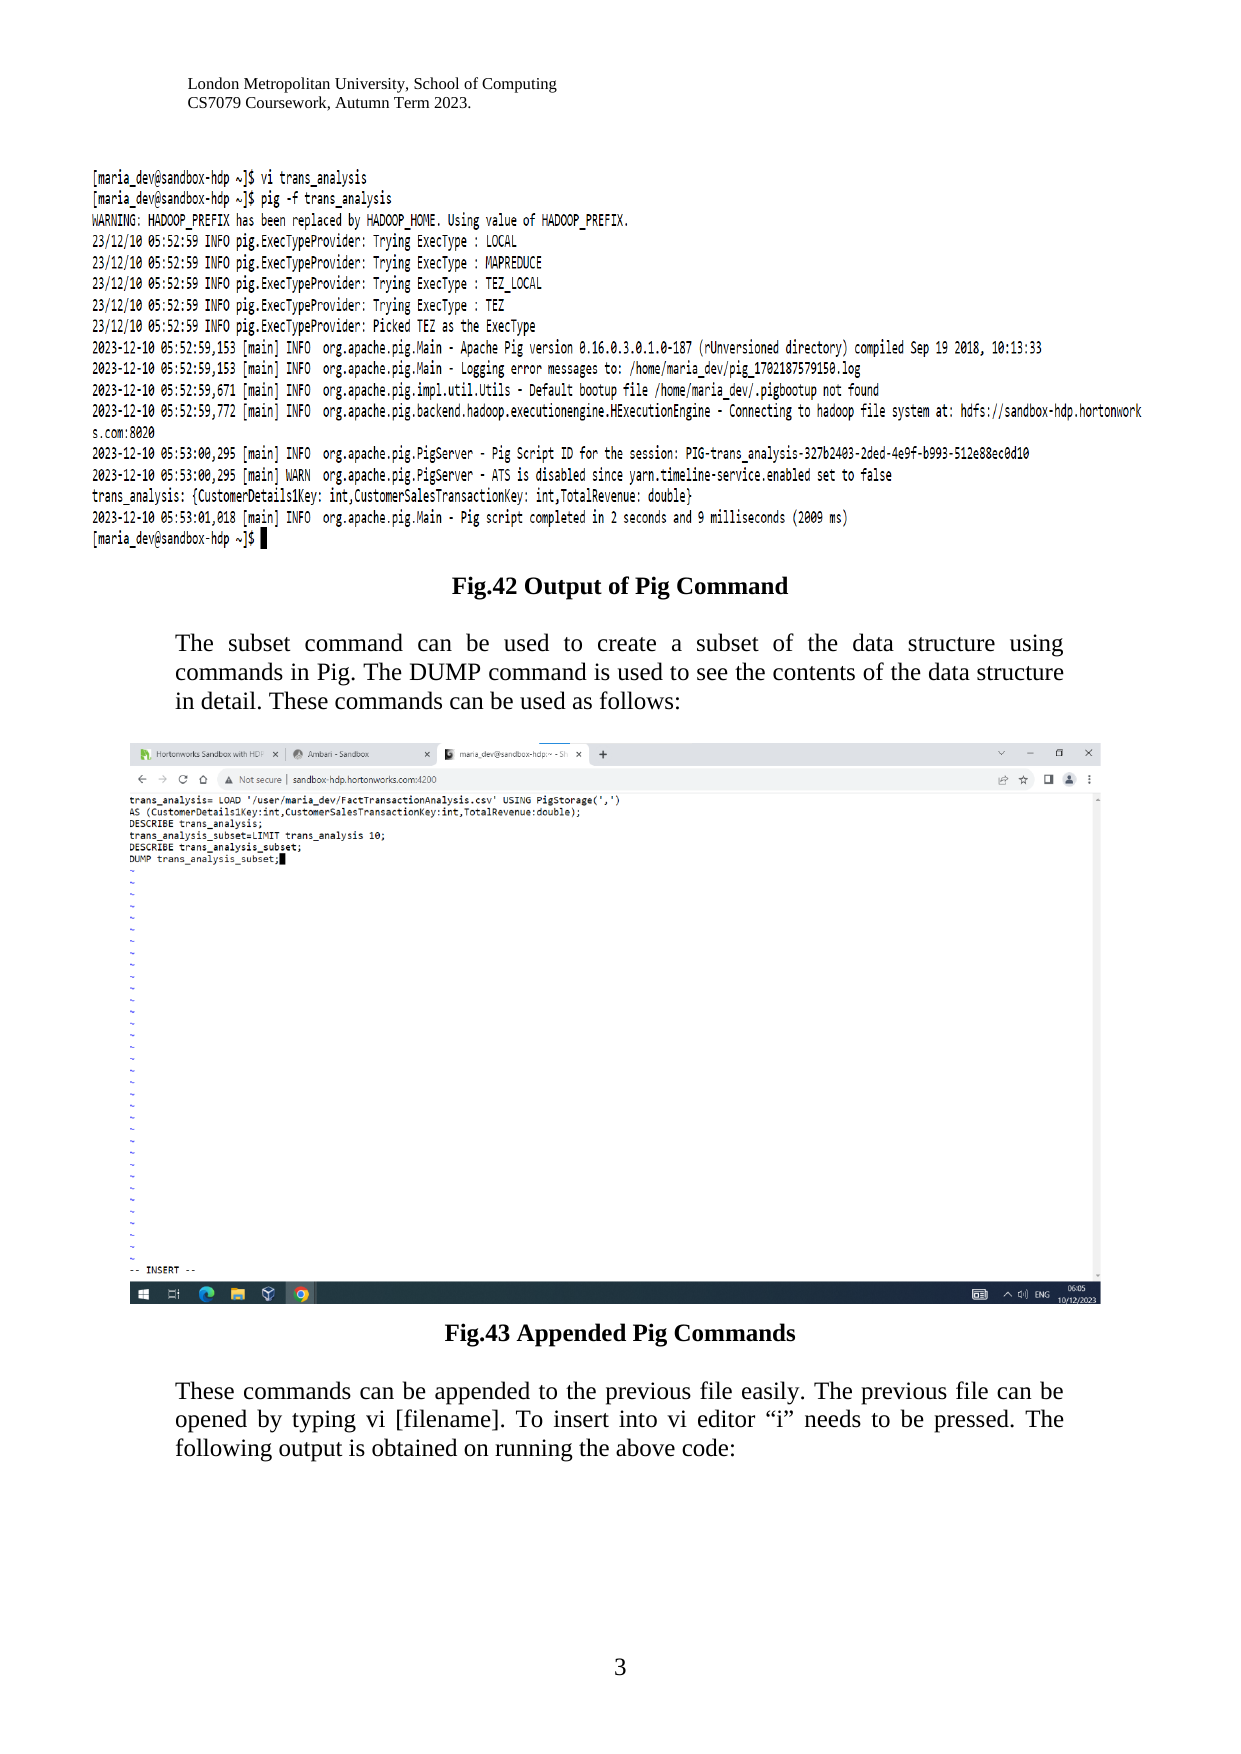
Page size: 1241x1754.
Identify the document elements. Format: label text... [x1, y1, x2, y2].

text Fig.42 Output of Pig Command [175, 554, 1065, 599]
picture [91, 168, 1143, 554]
text These commands can be appended to the previous file easily. The previous file can be opened by typing vi [filename]. To insert into vi editor “i” needs to be pressed. The following output is obtained on running the above code: [175, 1376, 1065, 1462]
text The subset command can be used to create a subset of the data structure using commands in Pig. The DUMP command is used to see the contents of the data structure in detail. These commands can be used as follows: [175, 628, 1065, 714]
picture [128, 743, 1101, 1303]
text Fig.43 Appended Pig Commands [175, 1303, 1065, 1347]
